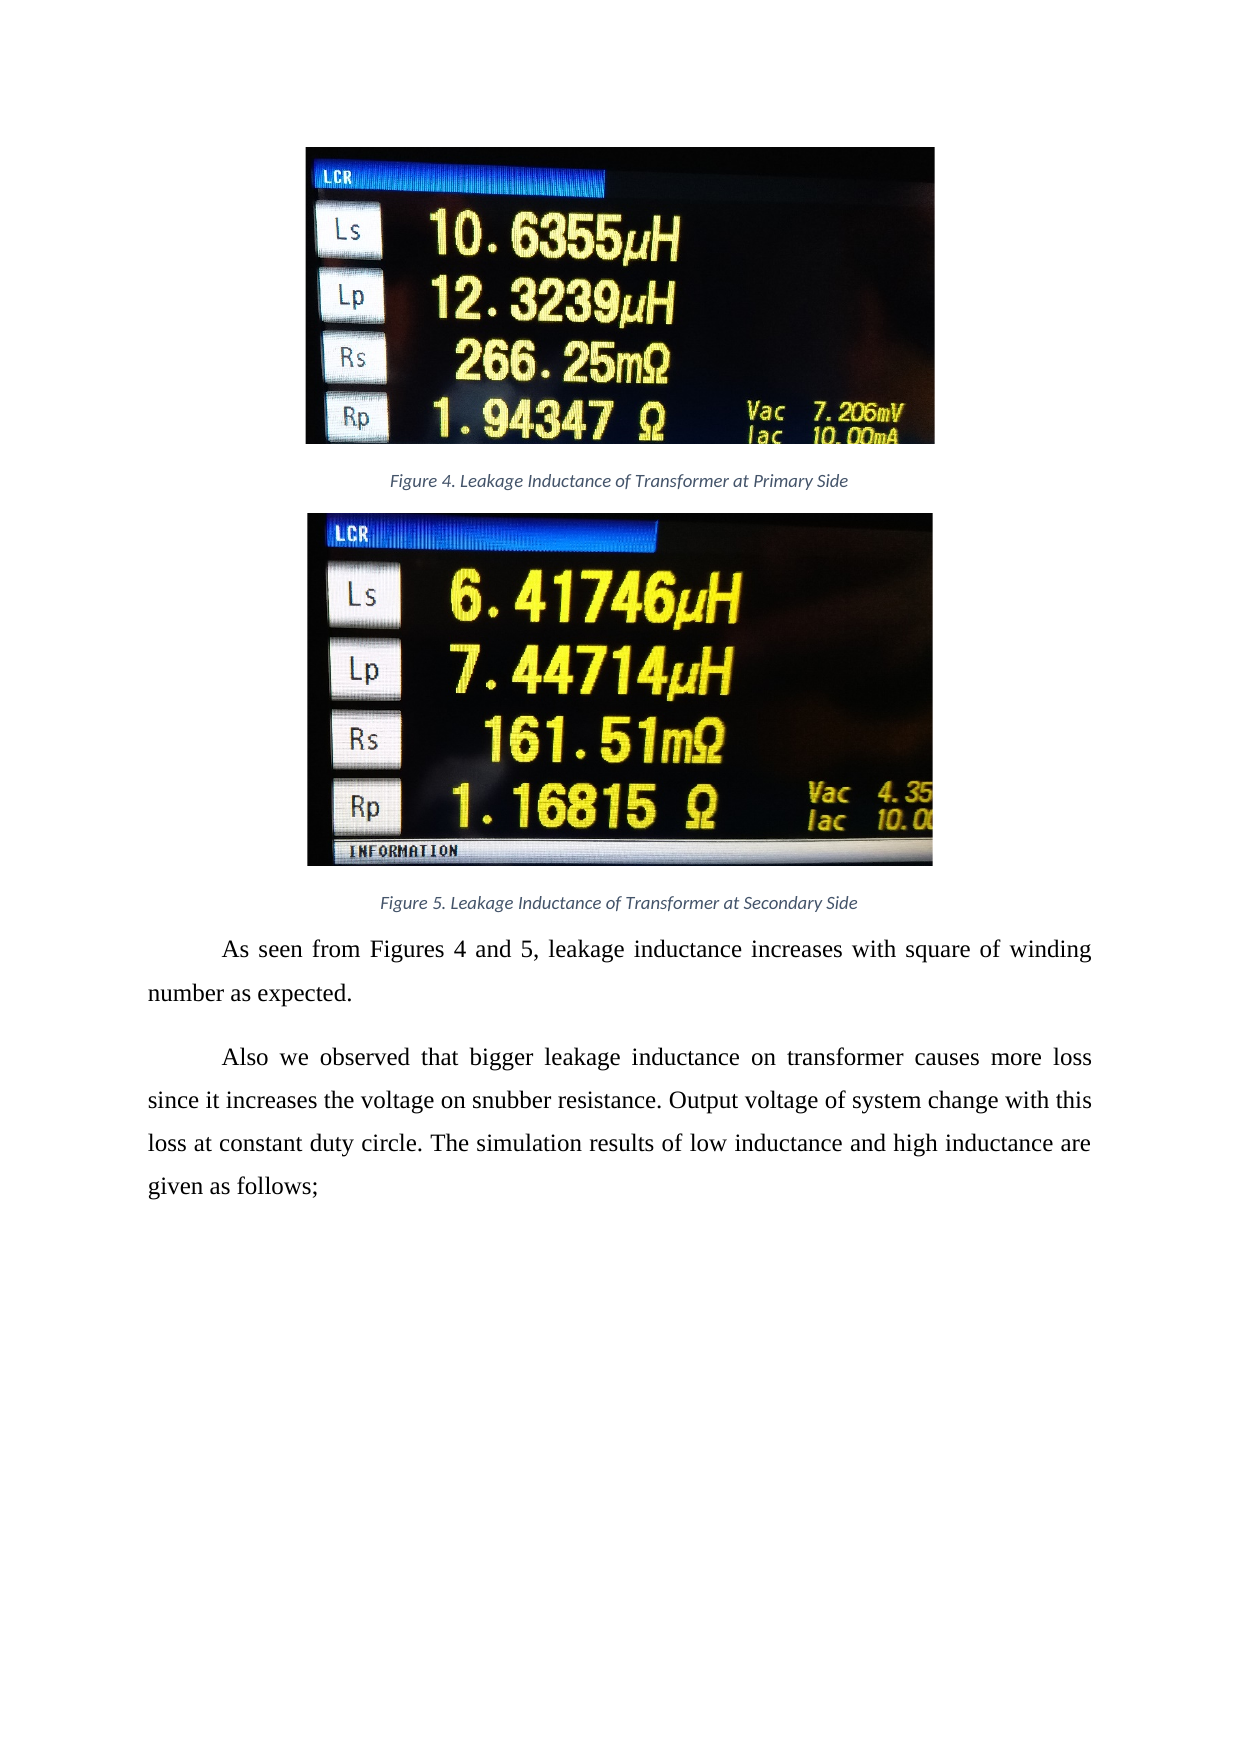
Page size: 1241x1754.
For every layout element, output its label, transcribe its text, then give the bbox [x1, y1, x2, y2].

text Figure 4. Leakage Inductance of Transformer at Primary Side [148, 469, 1093, 492]
text Figure 5. Leakage Inductance of Transformer at Secondary Side [148, 891, 1093, 914]
text As seen from Figures 4 and 5, leakage inductance increases with square of winding number as expected. [148, 934, 1093, 1006]
picture [305, 147, 935, 444]
text Also we observed that bigger leakage inductance on transformer causes more loss since it increases the voltage on snubber resistance. Output voltage of system change with this loss at constant duty circle. The simulation results of low inductance and high inductance are given as follows; [148, 1042, 1093, 1200]
picture [307, 513, 933, 866]
